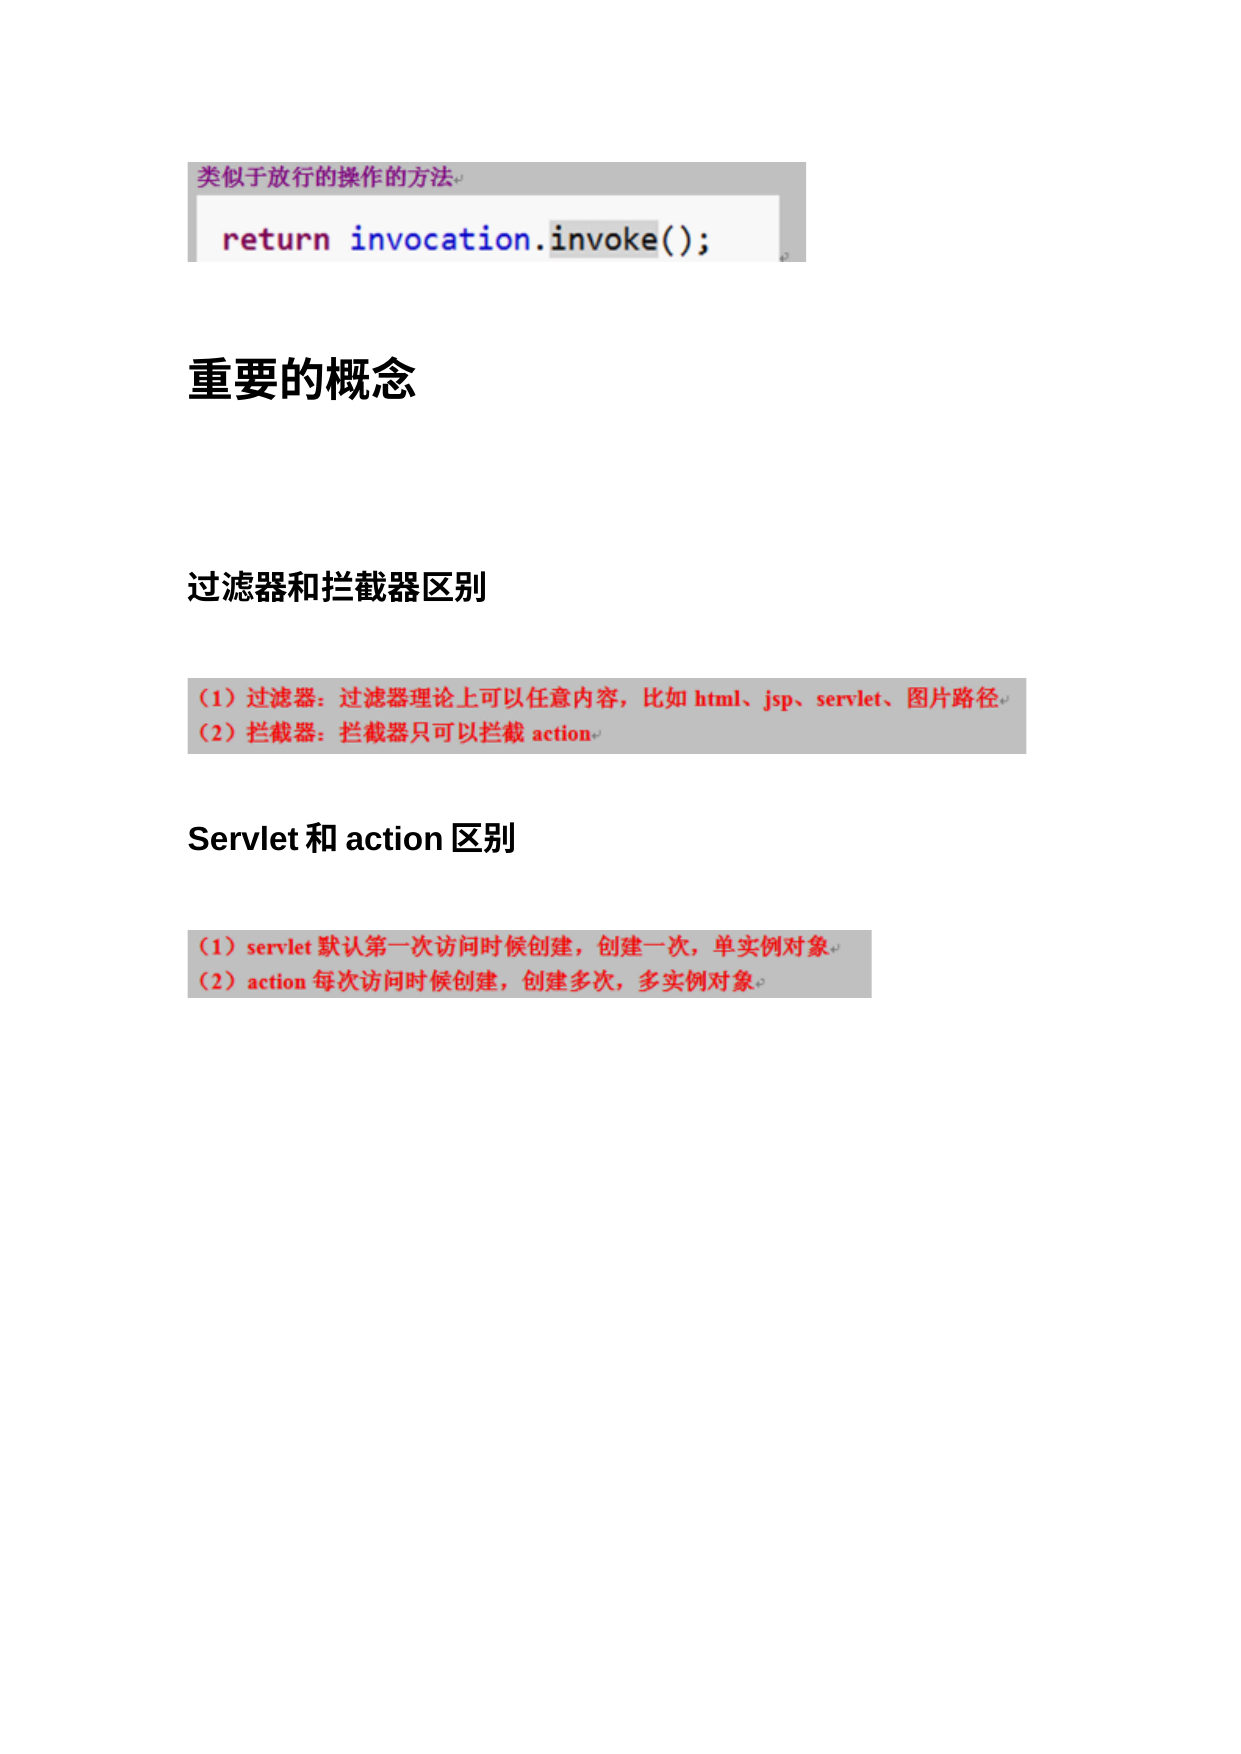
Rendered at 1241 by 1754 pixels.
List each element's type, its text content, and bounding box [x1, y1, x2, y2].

subtitle 过滤器和拦截器区别 [187, 552, 1053, 617]
picture [187, 162, 807, 262]
picture [187, 930, 872, 998]
subtitle Servlet和action区别 [187, 803, 1053, 868]
picture [187, 678, 1027, 754]
subtitle 重要的概念 [187, 327, 1053, 425]
